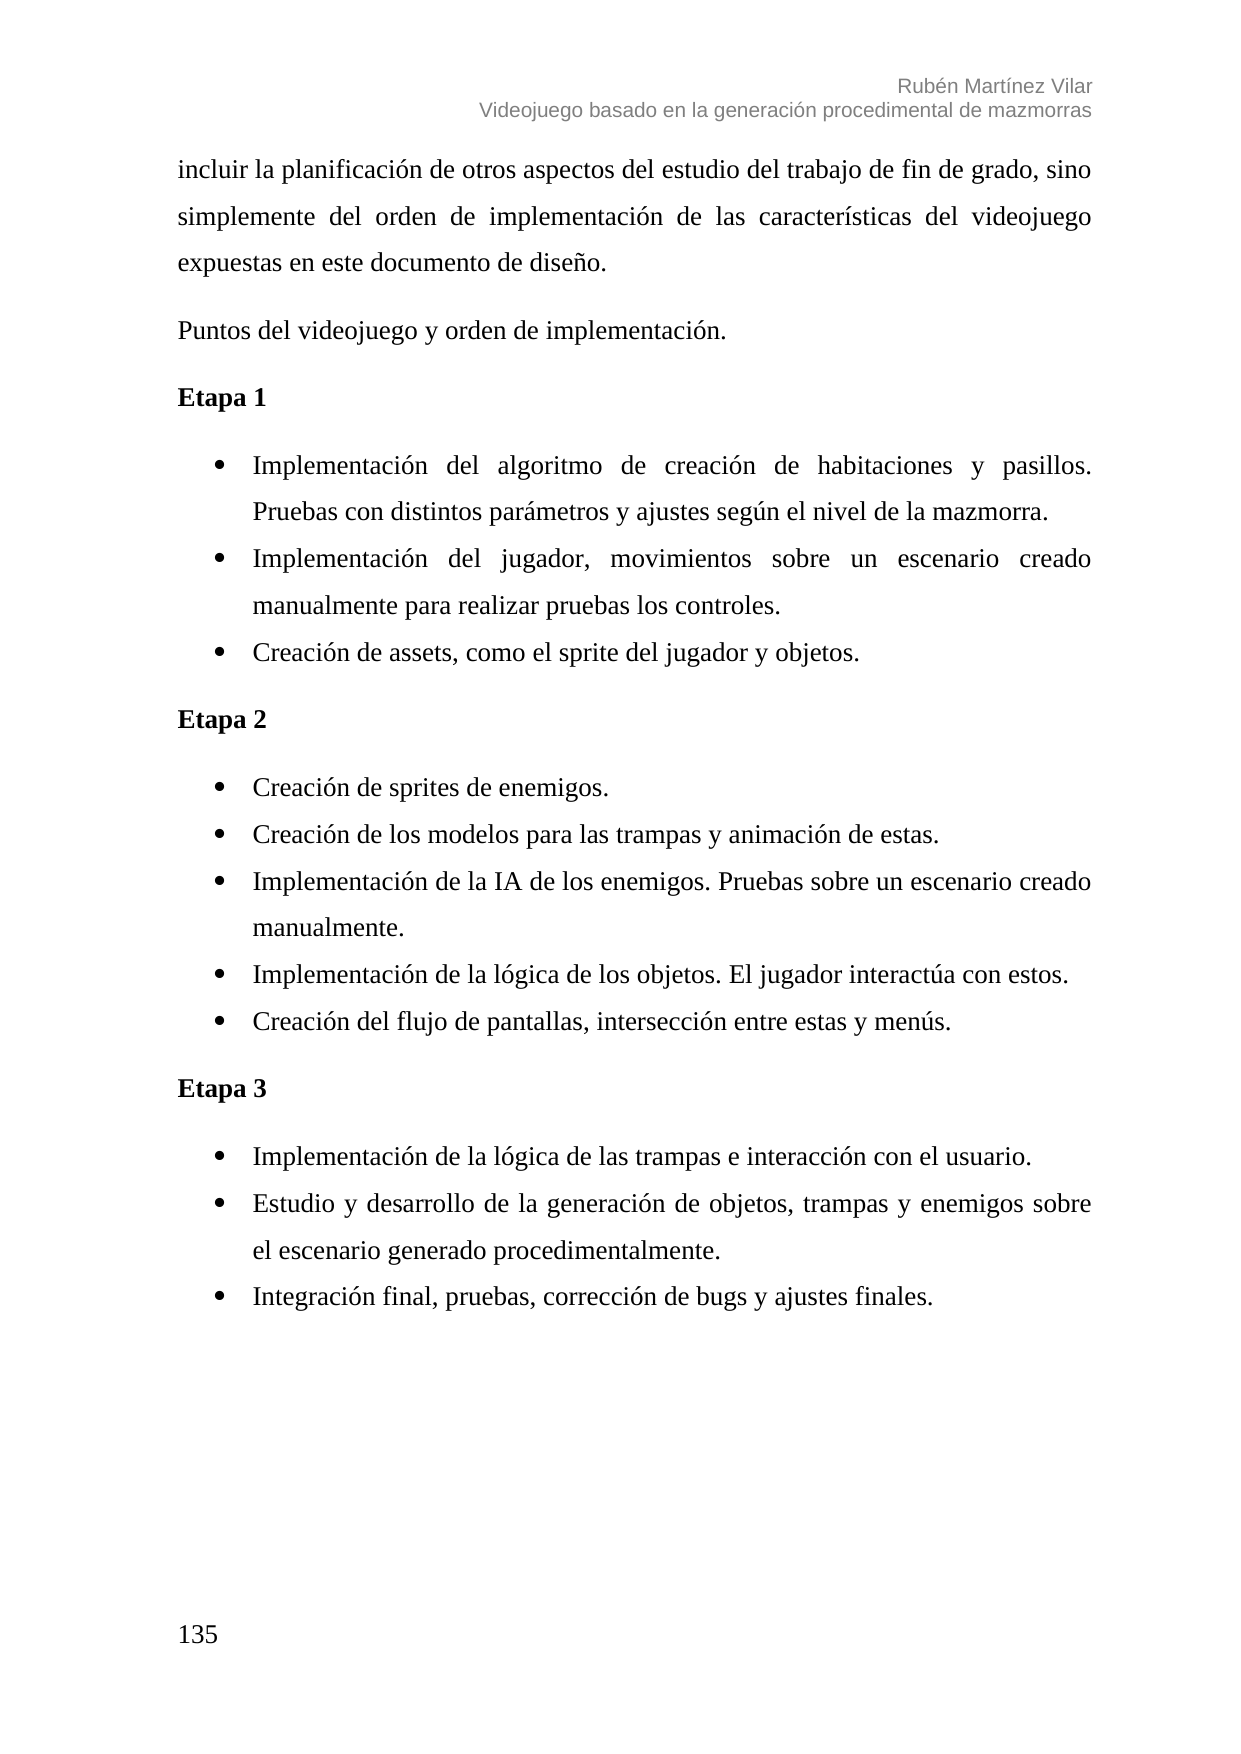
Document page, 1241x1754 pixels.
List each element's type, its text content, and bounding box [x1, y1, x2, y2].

text Etapa 2 [177, 703, 1092, 734]
list Estudio y desarrollo de la generación de objetos, trampas y enemigos sobre el escenario generado procedimentalmente. [215, 1187, 1092, 1265]
text Puntos del videojuego y orden de implementación. [177, 314, 1092, 345]
list Integración final, pruebas, corrección de bugs y ajustes finales. [215, 1280, 1092, 1312]
list Implementación de la lógica de los objetos. El jugador interactúa con estos. [215, 958, 1092, 989]
list Implementación del jugador, movimientos sobre un escenario creado manualmente para realizar pruebas los controles. [215, 542, 1092, 620]
list Creación de sprites de enemigos. [215, 771, 1092, 802]
list Creación del flujo de pantallas, intersección entre estas y menús. [215, 1005, 1092, 1036]
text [177, 153, 1092, 277]
list Implementación de la IA de los enemigos. Pruebas sobre un escenario creado manualmente. [215, 864, 1092, 942]
list Creación de assets, como el sprite del jugador y objetos. [215, 636, 1092, 667]
list Implementación de la lógica de las trampas e interacción con el usuario. [215, 1140, 1092, 1171]
list Implementación del algoritmo de creación de habitaciones y pasillos. Pruebas con distintos parámetros y ajustes según el nivel de la mazmorra. [215, 449, 1092, 527]
text Etapa 1 [177, 381, 1092, 412]
text Etapa 3 [177, 1073, 1092, 1104]
list Creación de los modelos para las trampas y animación de estas. [215, 818, 1092, 849]
